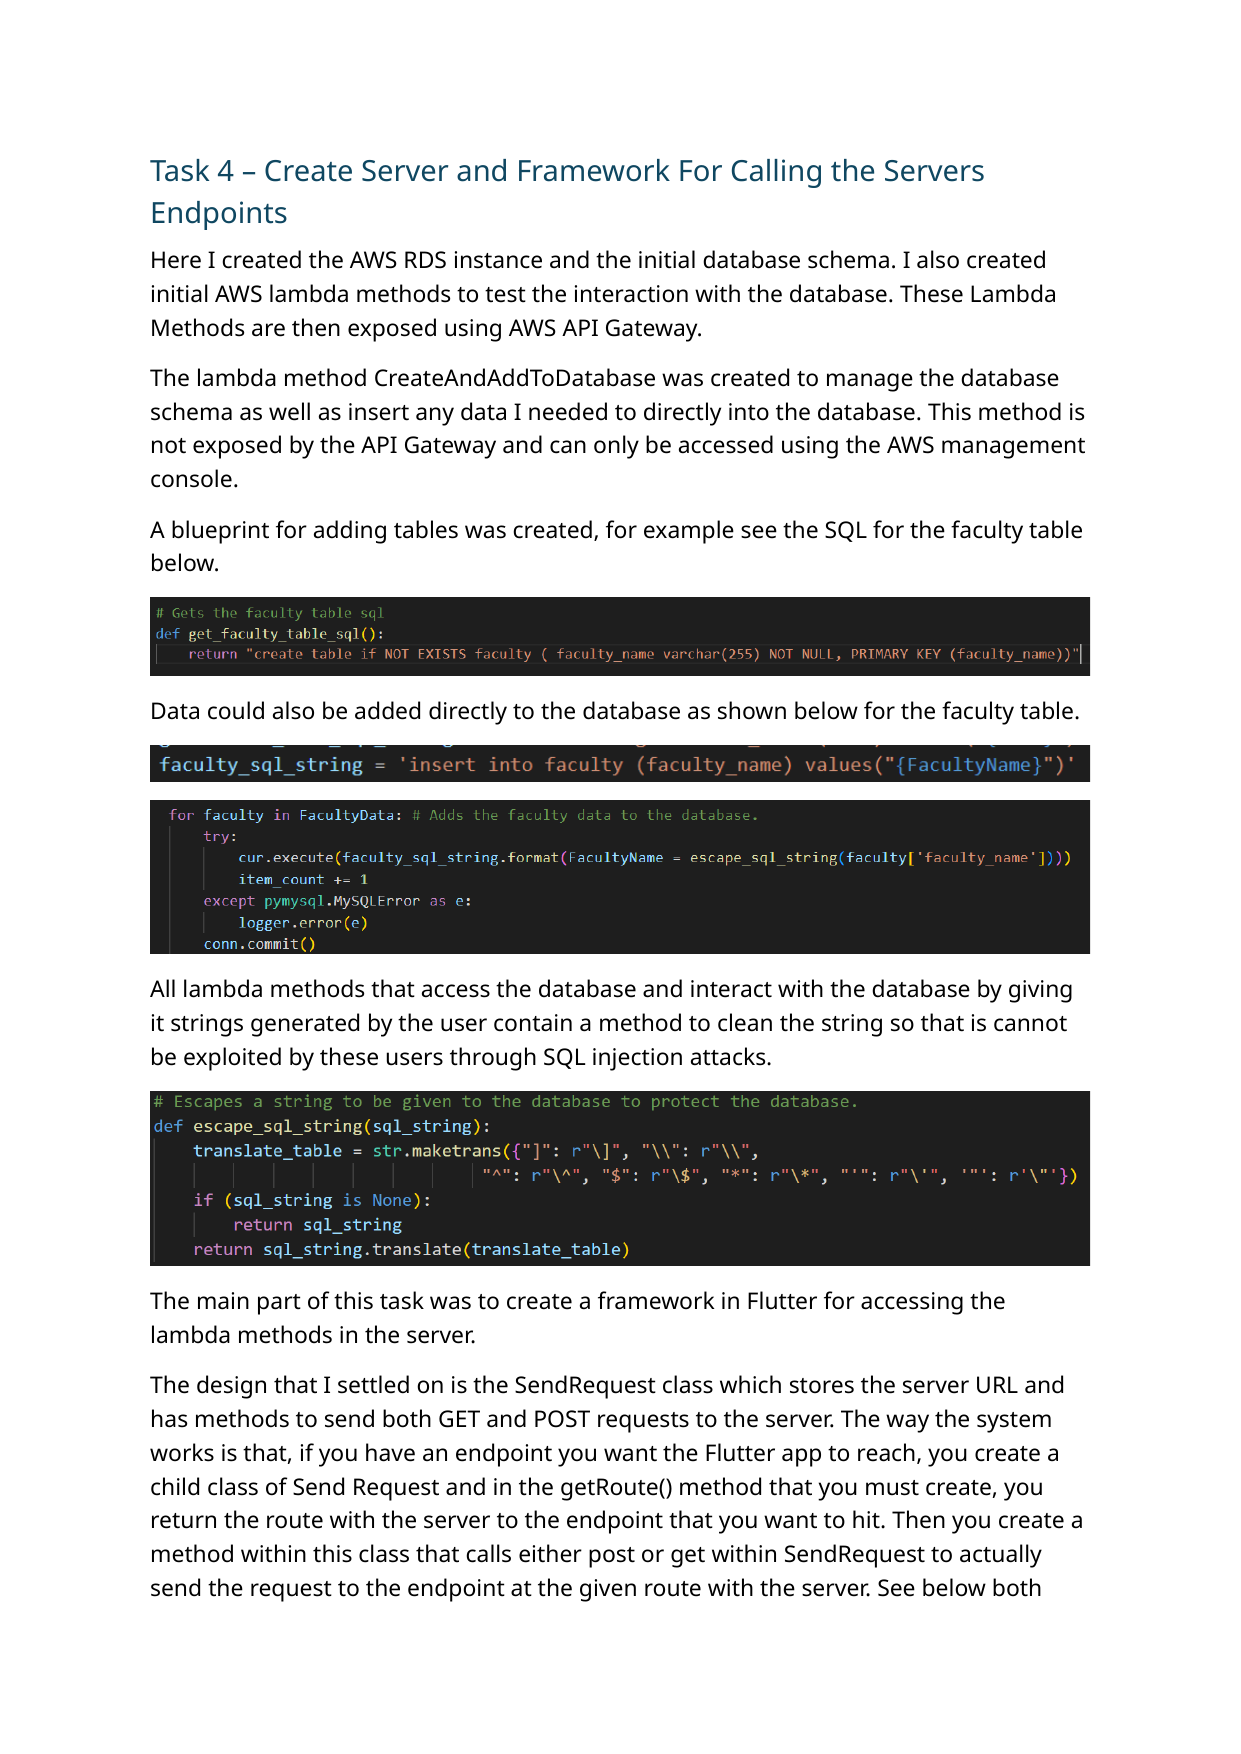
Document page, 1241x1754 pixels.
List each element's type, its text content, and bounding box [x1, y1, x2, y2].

picture [150, 745, 1091, 782]
picture [150, 1091, 1091, 1266]
text The lambda method CreateAndAddToDatabase was created to manage the database schema as well as insert any data I needed to directly into the database. This method is not exposed by the API Gateway and can only be accessed using the AWS management console. [150, 362, 1090, 494]
text A blueprint for adding tables was created, for example see the SQL for the faculty table below. [150, 513, 1090, 578]
text All lambda methods that access the database and interact with the database by giving it strings generated by the user contain a method to clean the string so that is cannot be exploited by these users through SQL injection attacks. [150, 973, 1090, 1072]
text Data could also be added directly to the database as shown below for the faculty table. [150, 695, 1090, 726]
text Here I created the AWS RDS instance and the initial database schema. I also created initial AWS lambda methods to test the interaction with the database. These Lambda Methods are then exposed using AWS API Gateway. [150, 244, 1090, 343]
text The main part of this task was to create a framework in Flutter for accessing the lambda methods in the server. [150, 1285, 1090, 1350]
picture [150, 597, 1091, 676]
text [150, 1369, 1090, 1603]
subtitle Task 4 – Create Server and Framework For Calling the Servers Endpoints [150, 150, 1090, 232]
picture [150, 800, 1091, 954]
